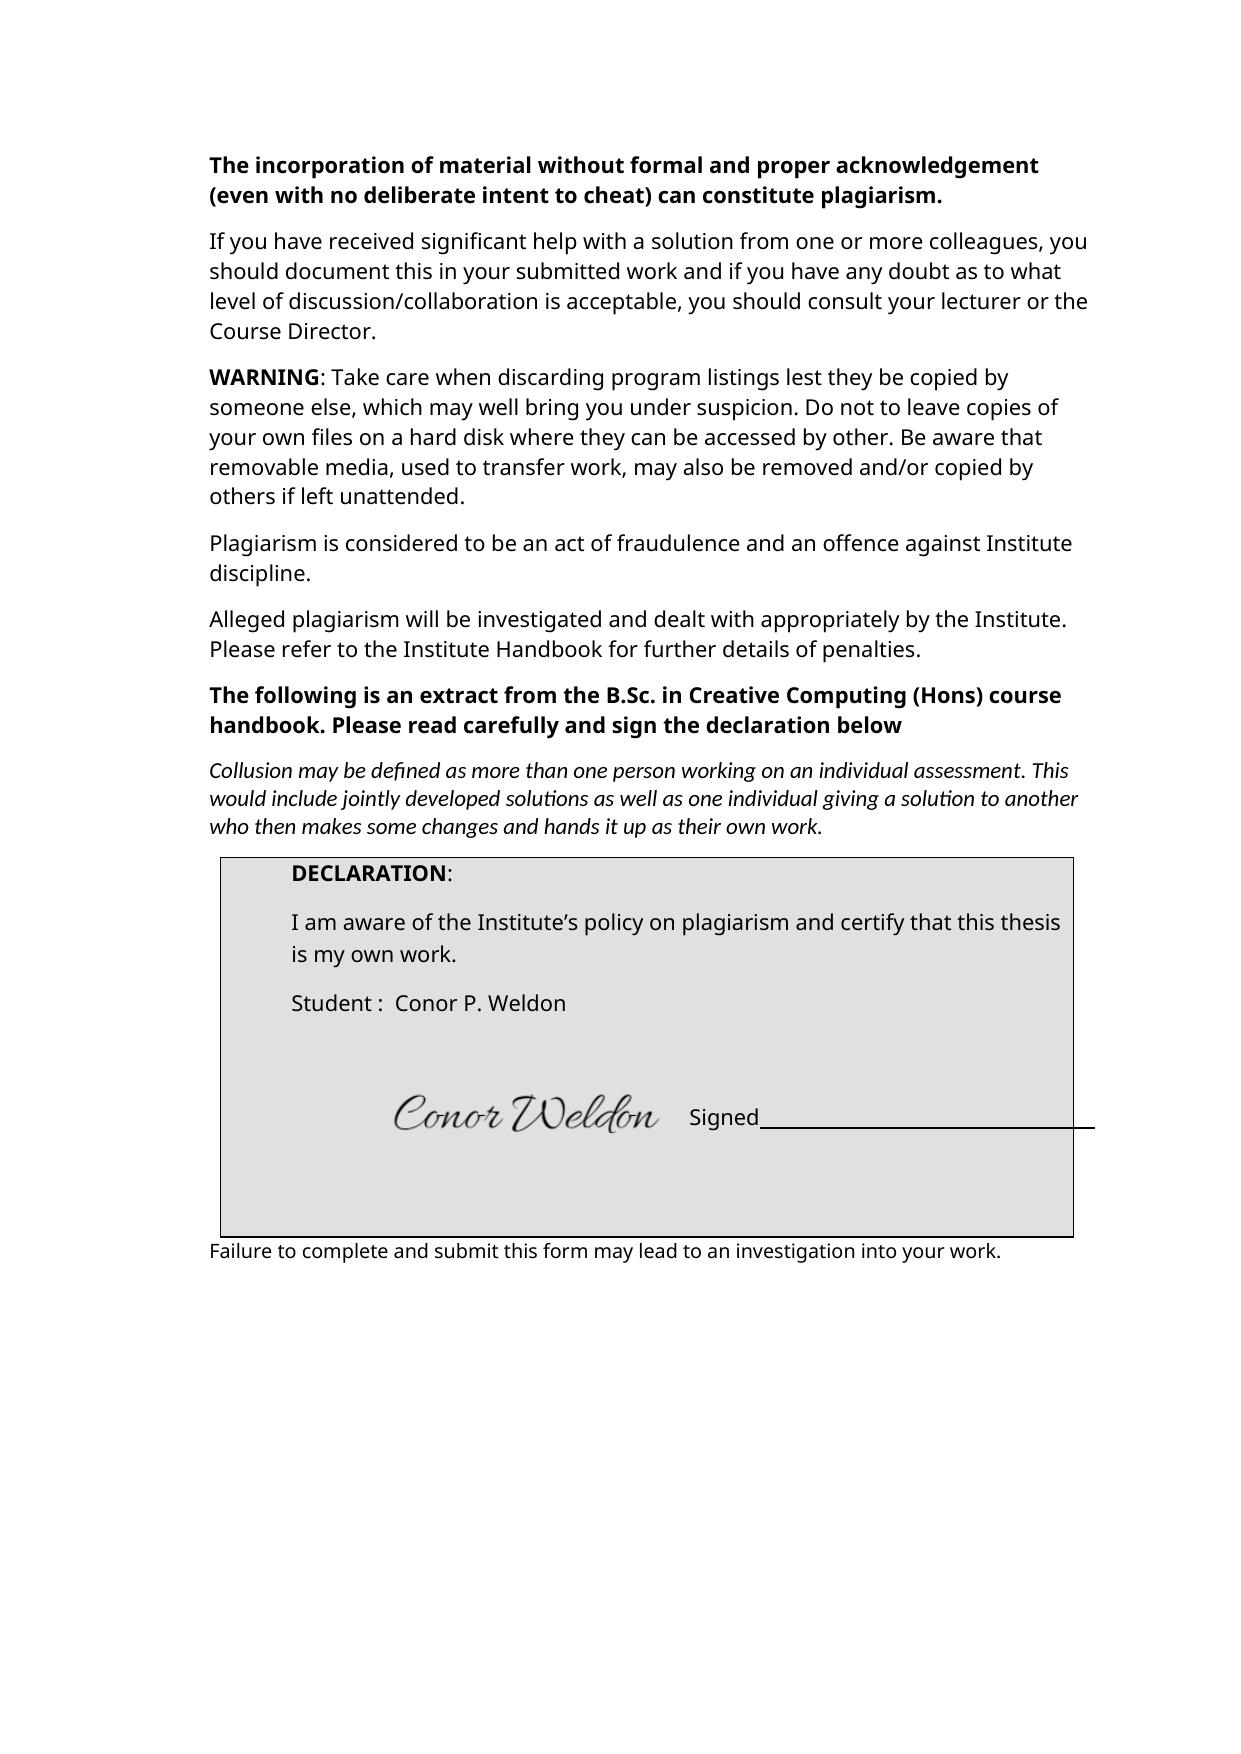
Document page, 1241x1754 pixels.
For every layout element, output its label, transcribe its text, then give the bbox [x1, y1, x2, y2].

text Alleged plagiarism will be investigated and dealt with appropriately by the Institute. Please refer to the Institute Handbook for further details of penalties. [209, 604, 1090, 663]
text Failure to complete and submit this form may lead to an investigation into your work. [209, 1237, 1090, 1264]
table_header DECLARATION: I am aware of the Institute’s policy on plagiarism and certify that this thesis is my own work. Student : Conor P. Weldon Signed [221, 858, 1073, 1236]
text The following is an extract from the B.Sc. in Creative Computing (Hons) course handbook. Please read carefully and sign the declaration below [209, 680, 1090, 740]
text The incorporation of material without formal and proper acknowledgement (even with no deliberate intent to cheat) can constitute plagiarism. [209, 150, 1090, 209]
text Collusion may be defined as more than one person working on an individual assessment. This would include jointly developed solutions as well as one individual giving a solution to another who then makes some changes and hands it up as their own work. [209, 756, 1090, 841]
text If you have received significant help with a solution from one or more colleagues, you should document this in your submitted work and if you have any doubt as to what level of discussion/collaboration is acceptable, you should consult your lecturer or the Course Director. [209, 226, 1090, 345]
text WARNING: Take care when discarding program listings lest they be copied by someone else, which may well bring you under suspicion. Do not to leave copies of your own files on a hard disk where they can be accessed by other. Be aware that removable media, used to transfer work, may also be removed and/or copied by others if left unattended. [209, 362, 1090, 511]
picture [379, 1086, 671, 1137]
text Plagiarism is considered to be an act of fraudulence and an offence against Institute discipline. [209, 528, 1090, 587]
